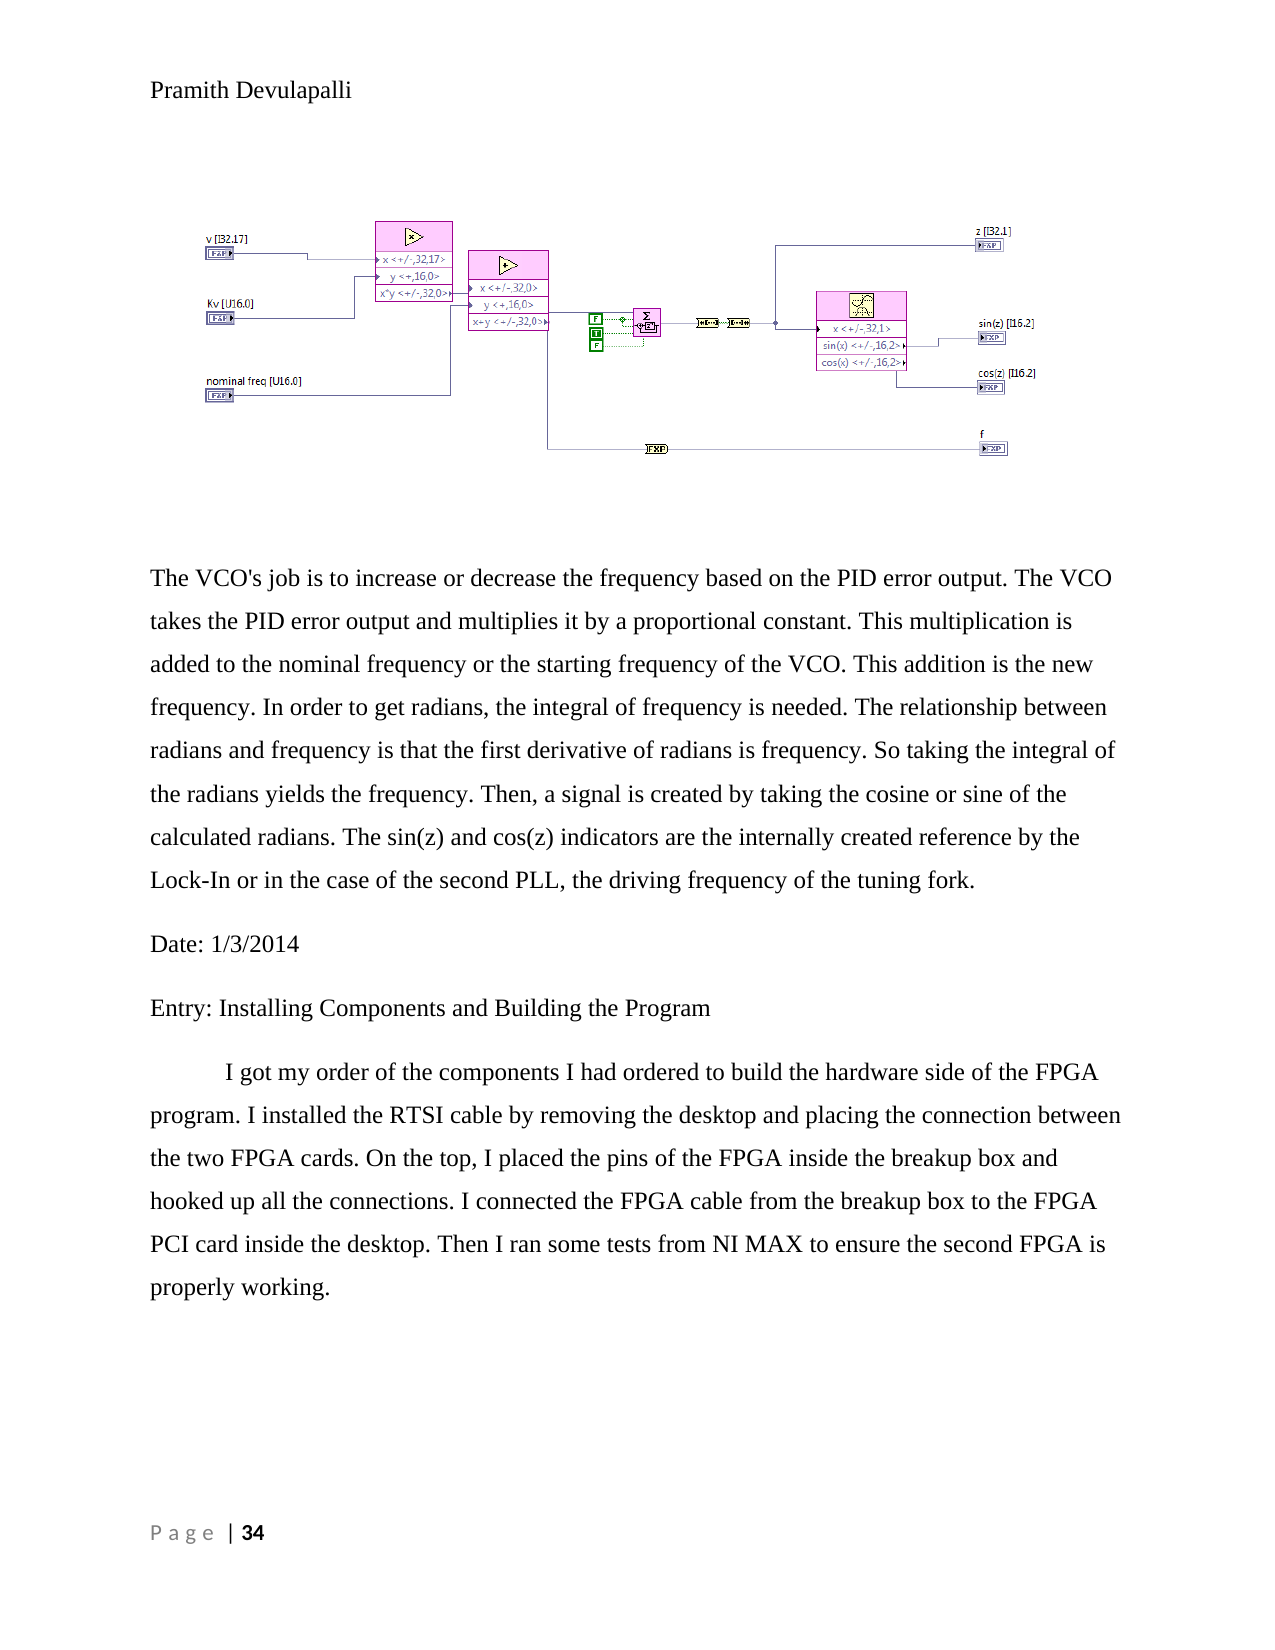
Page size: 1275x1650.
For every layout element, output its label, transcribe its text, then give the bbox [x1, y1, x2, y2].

picture [150, 150, 1125, 529]
text I got my order of the components I had ordered to build the hardware side of the FPGA program. I installed the RTSI cable by removing the desktop and placing the connection between the two FPGA cards. On the top, I placed the pins of the FPGA inside the breakup box and hooked up all the connections. I connected the FPGA cable from the breakup box to the FPGA PCI card inside the desktop. Then I ran some tests from NI MAX to ensure the second FPGA is properly working. [150, 1057, 1125, 1301]
text The VCO's job is to increase or decrease the frequency based on the PID error output. The VCO takes the PID error output and multiplies it by a proportional constant. This multiplication is added to the nominal frequency or the starting frequency of the VCO. This addition is the new frequency. In order to get radians, the integral of frequency is needed. The relationship between radians and frequency is that the first derivative of radians is frequency. So taking the integral of the radians yields the frequency. Then, a signal is created by taking the cosine or sine of the calculated radians. The sin(z) and cos(z) indicators are the internally created reference by the Lock-In or in the case of the second PLL, the driving frequency of the tuning fork. [150, 563, 1125, 894]
text Entry: Installing Components and Building the Program [150, 993, 1125, 1022]
text Date: 1/3/2014 [150, 929, 1125, 958]
